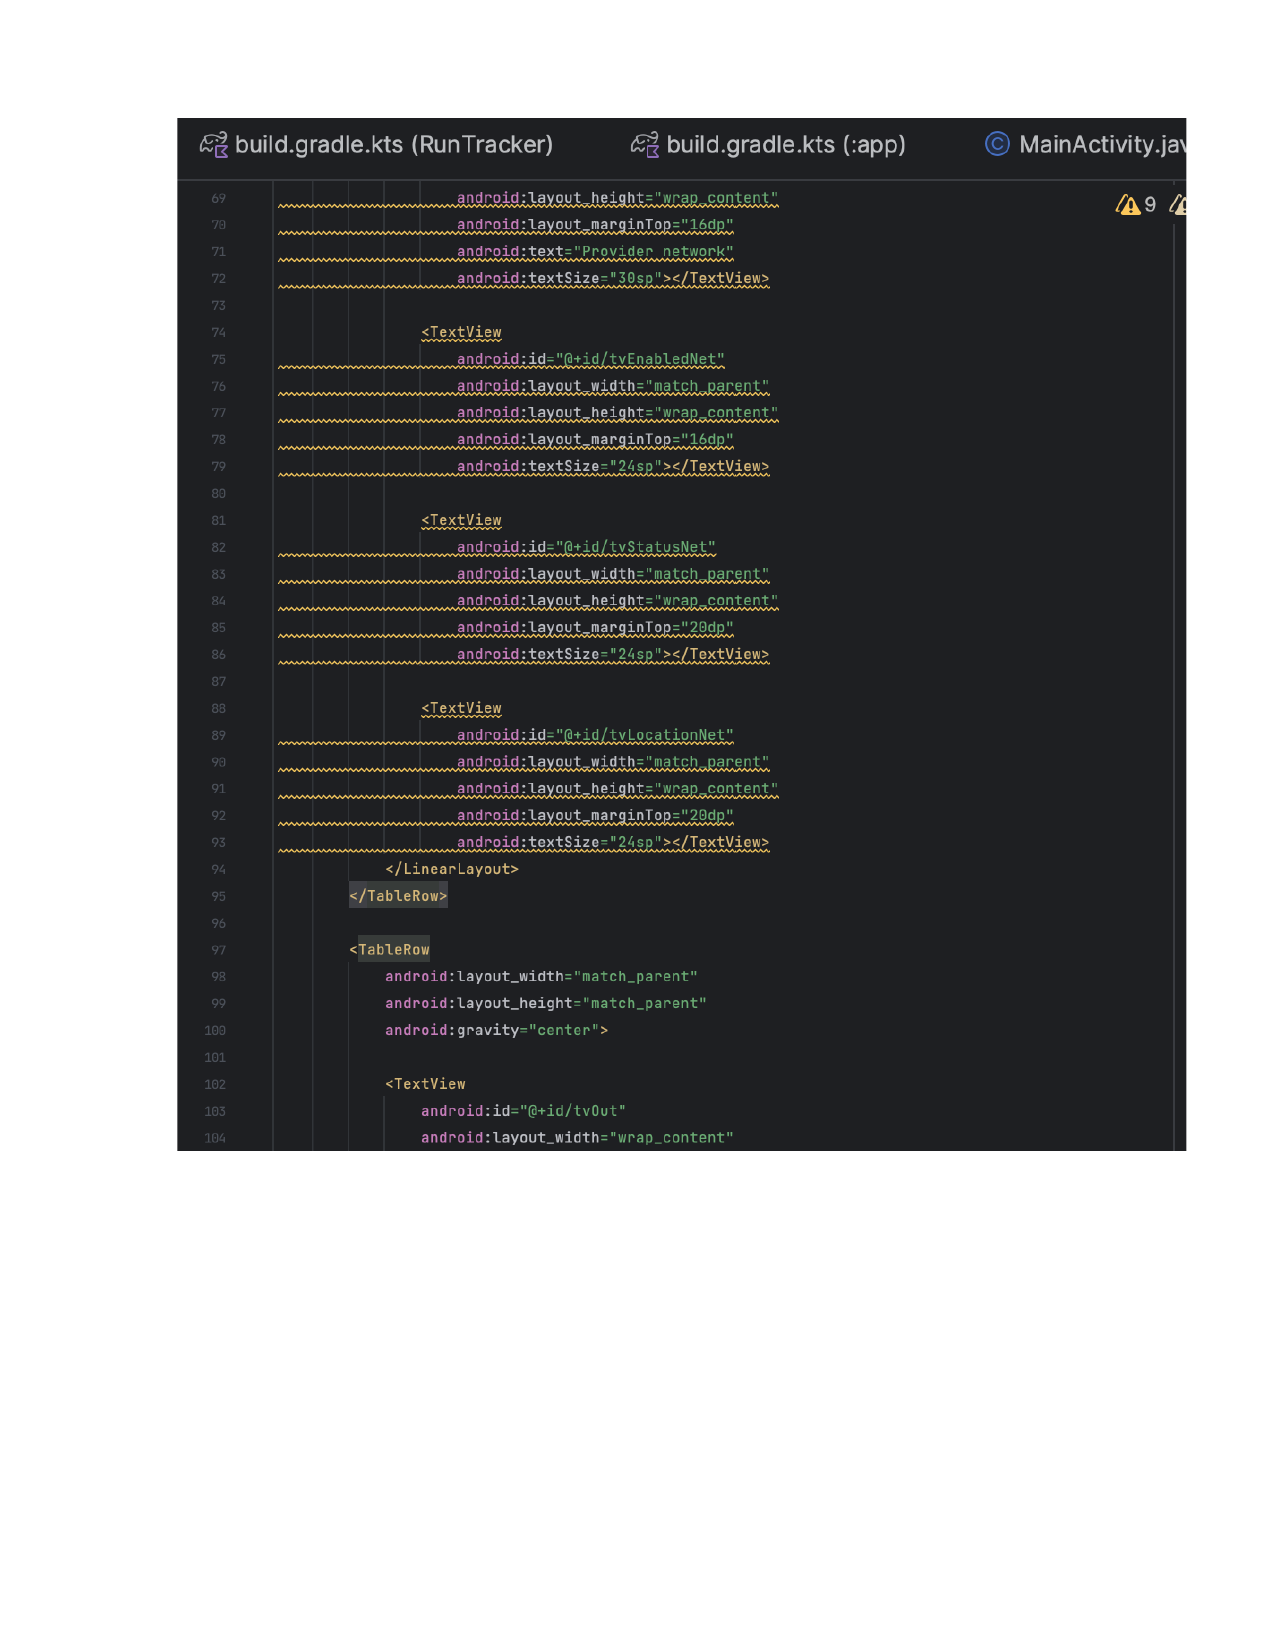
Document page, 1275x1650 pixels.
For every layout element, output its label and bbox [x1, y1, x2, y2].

picture [177, 118, 1187, 1151]
